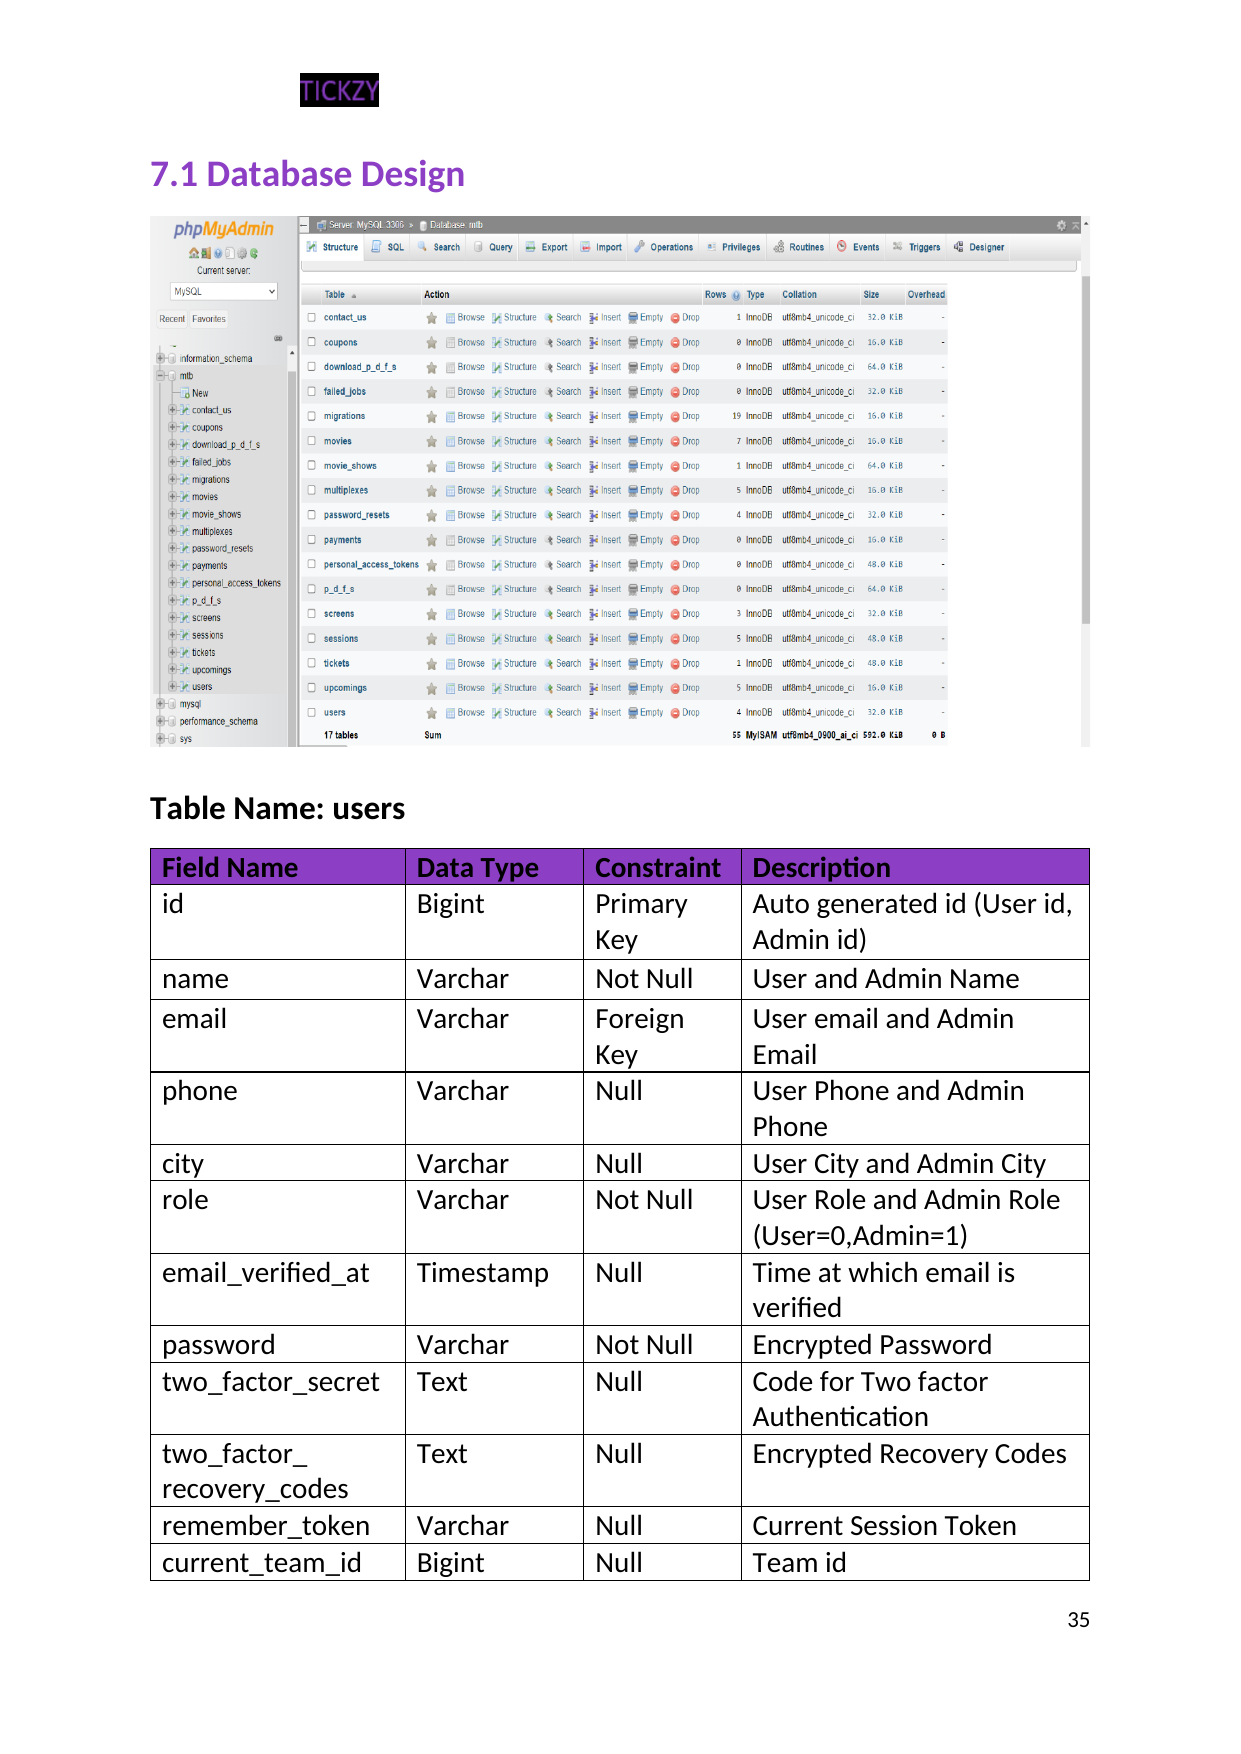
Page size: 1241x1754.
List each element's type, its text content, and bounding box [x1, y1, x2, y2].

table_cell Null [584, 1073, 741, 1144]
table_cell Primary Key [584, 885, 741, 959]
table_cell Not Null [584, 1326, 741, 1362]
table_cell Null [584, 1145, 741, 1180]
table_cell Current Session Token [742, 1507, 1089, 1543]
text 7.1 Database Design [150, 150, 1090, 196]
table_cell remember_token [151, 1507, 405, 1543]
table_cell User email and Admin Email [742, 1000, 1089, 1071]
table_cell email_verified_at [151, 1254, 405, 1325]
table_cell Varchar [406, 1145, 583, 1180]
table_cell Encrypted Password [742, 1326, 1089, 1362]
table_cell Bigint [406, 885, 583, 959]
table_cell name [151, 960, 405, 999]
table_cell Not Null [584, 960, 741, 999]
table_cell two_factor_secret [151, 1363, 405, 1434]
table_header Data Type [406, 849, 583, 884]
table_cell Timestamp [406, 1254, 583, 1325]
table_cell email [151, 1000, 405, 1071]
table_cell Time at which email is verified [742, 1254, 1089, 1325]
table_cell Null [584, 1435, 741, 1506]
table_header Description [742, 849, 1089, 884]
table_cell role [151, 1181, 405, 1253]
table_cell Varchar [406, 1507, 583, 1543]
table_cell phone [151, 1073, 405, 1144]
table_cell User and Admin Name [742, 960, 1089, 999]
table_cell password [151, 1326, 405, 1362]
table_cell User Role and Admin Role (User=0,Admin=1) [742, 1181, 1089, 1253]
table_cell Foreign Key [584, 1000, 741, 1071]
table_cell Varchar [406, 1000, 583, 1071]
table_cell Code for Two factor Authentication [742, 1363, 1089, 1434]
table_cell Varchar [406, 1073, 583, 1144]
table_cell city [151, 1145, 405, 1180]
table_cell Varchar [406, 1326, 583, 1362]
table_cell Team id [742, 1544, 1089, 1579]
picture [300, 73, 379, 107]
table_cell Null [584, 1363, 741, 1434]
table_cell Not Null [584, 1181, 741, 1253]
table_cell two_factor_ recovery_codes [151, 1435, 405, 1506]
picture [150, 216, 1091, 747]
table_cell Text [406, 1363, 583, 1434]
table_cell Null [584, 1507, 741, 1543]
table_cell Varchar [406, 1181, 583, 1253]
table_cell User City and Admin City [742, 1145, 1089, 1180]
table_cell Null [584, 1544, 741, 1579]
table_cell Auto generated id (User id, Admin id) [742, 885, 1089, 959]
table_cell Encrypted Recovery Codes [742, 1435, 1089, 1506]
table_cell Null [584, 1254, 741, 1325]
table_cell User Phone and Admin Phone [742, 1073, 1089, 1144]
table_cell Bigint [406, 1544, 583, 1579]
table_cell Varchar [406, 960, 583, 999]
table_header Constraint [584, 849, 741, 884]
table_cell id [151, 885, 405, 959]
text Table Name: users [150, 787, 1090, 828]
table_cell current_team_id [151, 1544, 405, 1579]
table_cell Text [406, 1435, 583, 1506]
table_header Field Name [151, 849, 405, 884]
